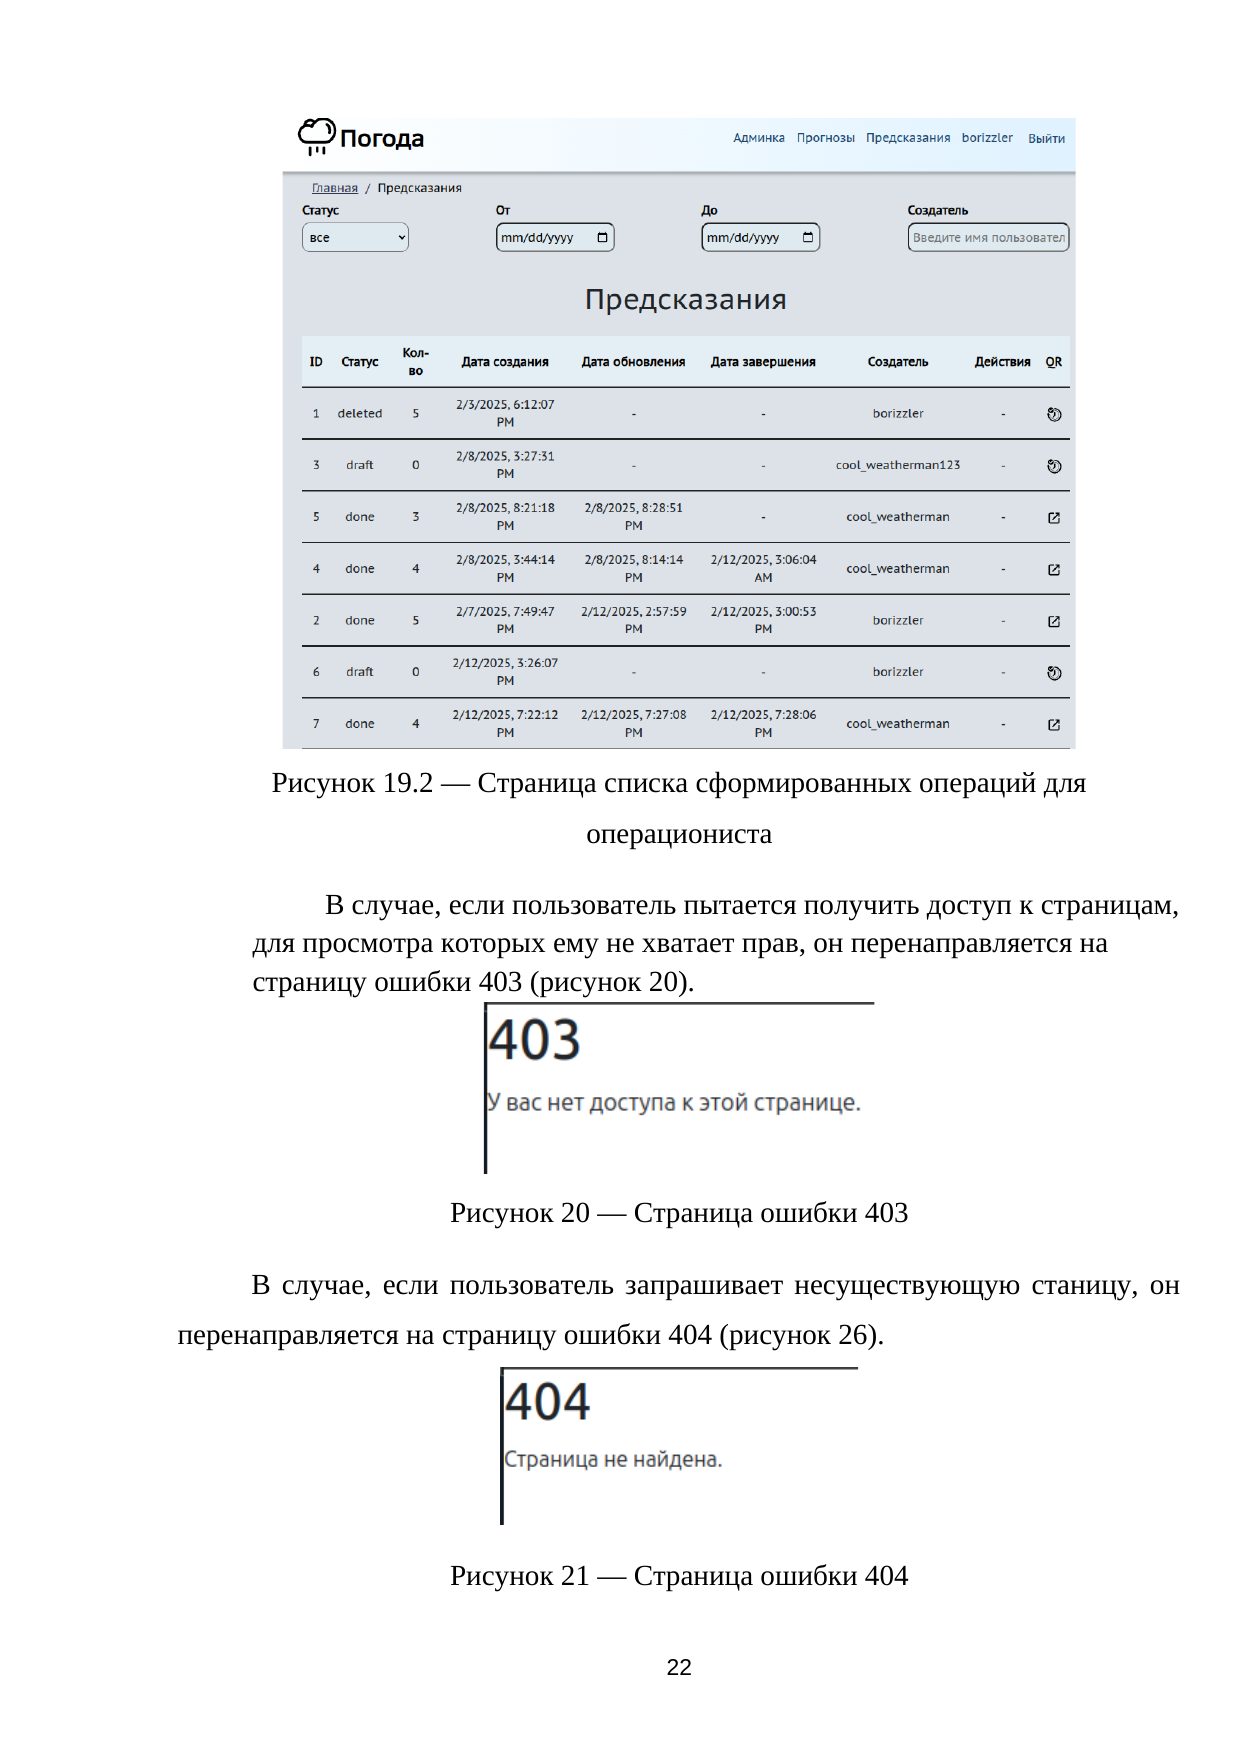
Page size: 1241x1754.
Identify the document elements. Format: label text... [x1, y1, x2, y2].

picture [282, 118, 1076, 749]
list В случае, если пользователь пытается получить доступ к страницам, для просмотра которых ему не хватает прав, он перенаправляется на страницу ошибки 403 (рисунок 20). [252, 887, 1181, 998]
picture [500, 1367, 859, 1525]
text В случае, если пользователь запрашивает несуществующую станицу, он перенаправляется на страницу ошибки 404 (рисунок 26). [177, 1267, 1181, 1351]
picture [483, 1002, 875, 1174]
